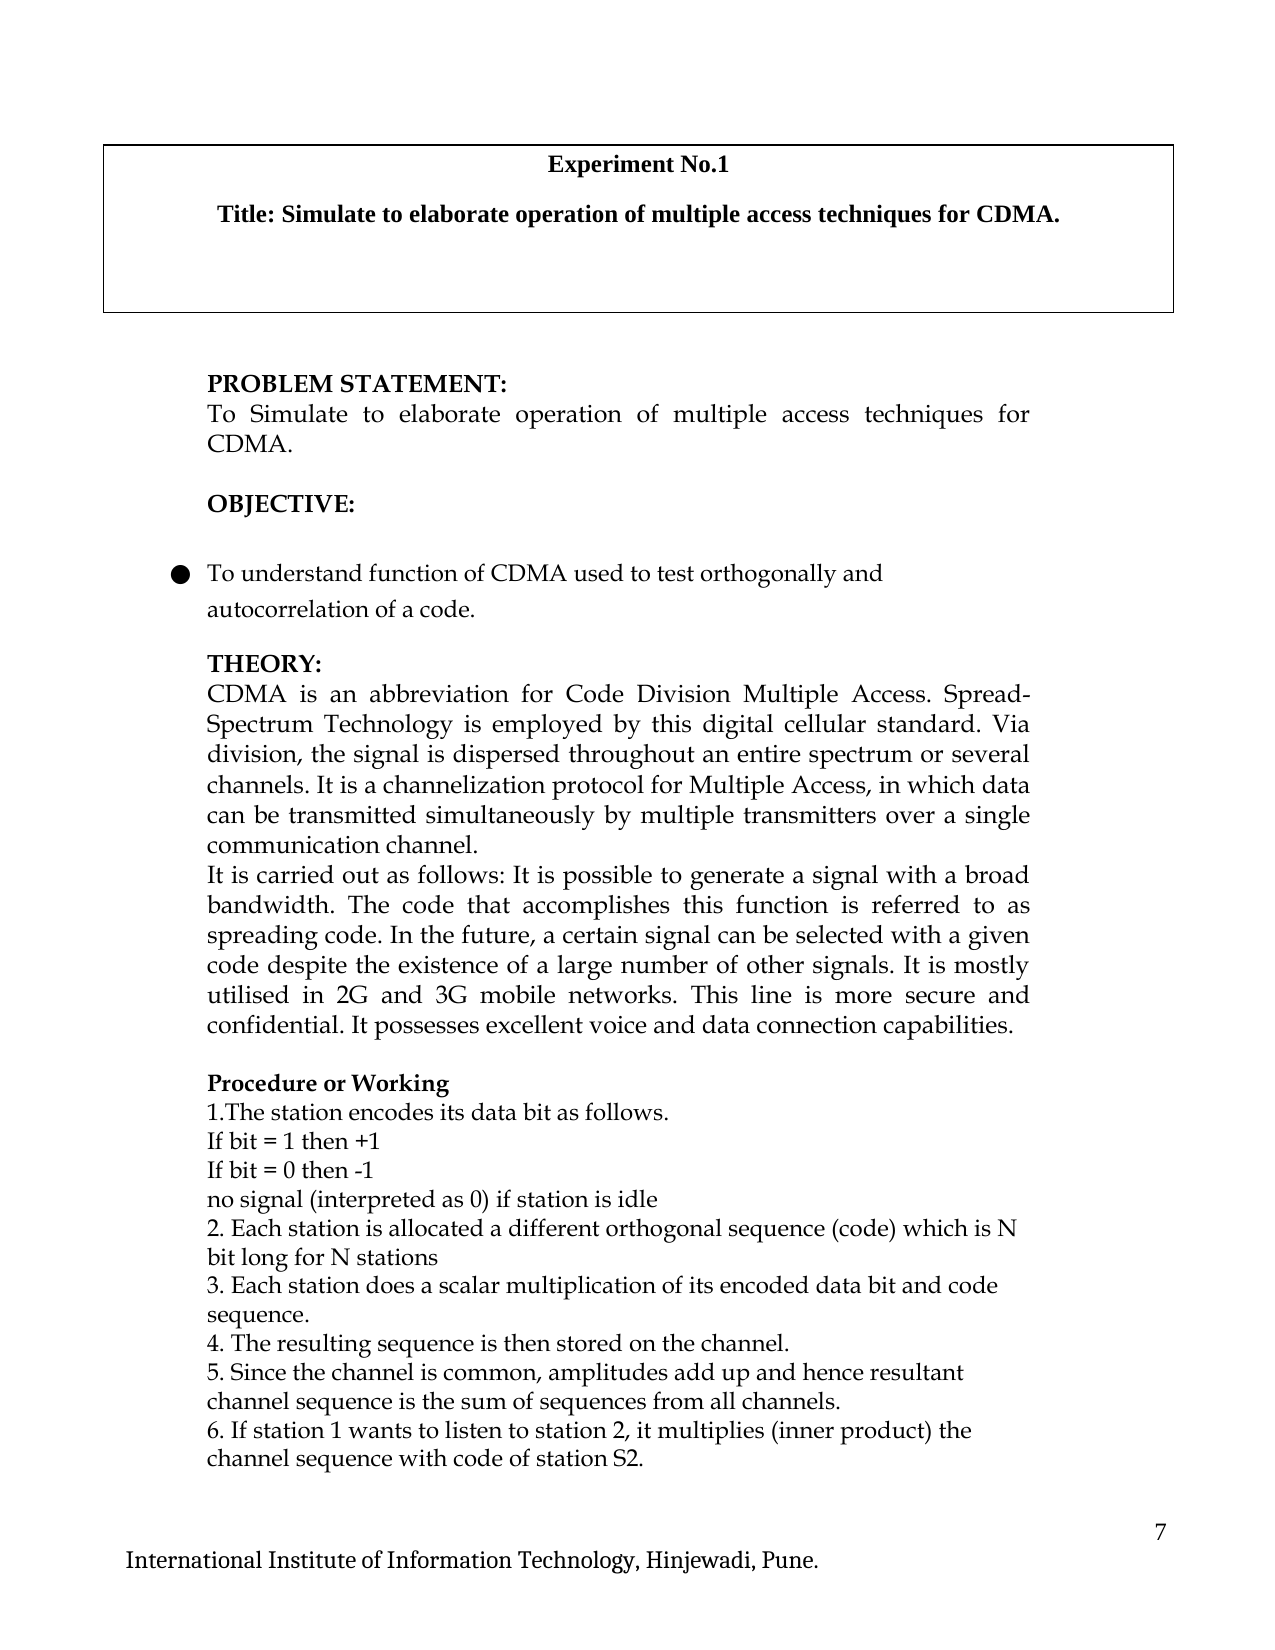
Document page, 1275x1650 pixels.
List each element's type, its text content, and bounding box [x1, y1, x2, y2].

text 6. If station 1 wants to listen to station 2, it multiplies (inner product) the channel sequence with code of station S2. [207, 1416, 1031, 1474]
subtitle PROBLEM STATEMENT: [207, 369, 1031, 399]
subtitle THEORY: [207, 649, 1031, 679]
text If bit = 0 then -1 [207, 1156, 1031, 1185]
text 4. The resulting sequence is then stored on the channel. [207, 1329, 1031, 1358]
text 5. Since the channel is common, amplitudes add up and hence resultant channel sequence is the sum of sequences from all channels. [207, 1358, 1031, 1416]
text 1.The station encodes its data bit as follows. [207, 1098, 1031, 1127]
subtitle To understand function of CDMA used to test orthogonally and autocorrelation of a code. [169, 544, 1031, 624]
text no signal (interpreted as 0) if station is idle [207, 1185, 1031, 1214]
text It is carried out as follows: It is possible to generate a signal with a broad bandwidth. The code that accomplishes this function is referred to as spreading code. In the future, a certain signal can be selected with a given code despite the existence of a large number of other signals. It is mostly utilised in 2G and 3G mobile networks. This line is more secure and confidential. It possesses excellent voice and data connection capabilities. [207, 860, 1031, 1041]
text OBJECTIVE: [207, 489, 1031, 519]
text To Simulate to elaborate operation of multiple access techniques for CDMA. [207, 399, 1031, 459]
text Procedure or Working [207, 1070, 1031, 1098]
text 3. Each station does a scalar multiplication of its encoded data bit and code sequence. [207, 1272, 1031, 1329]
text CDMA is an abbreviation for Code Division Multiple Access. Spread-Spectrum Technology is employed by this digital cellular standard. Via division, the signal is dispersed throughout an entire spectrum or several channels. It is a channelization protocol for Multiple Access, in which data can be transmitted simultaneously by multiple transmitters over a single communication channel. [207, 679, 1031, 860]
text 2. Each station is allocated a different orthogonal sequence (code) which is N bit long for N stations [207, 1214, 1031, 1272]
text If bit = 1 then +1 [207, 1127, 1031, 1156]
